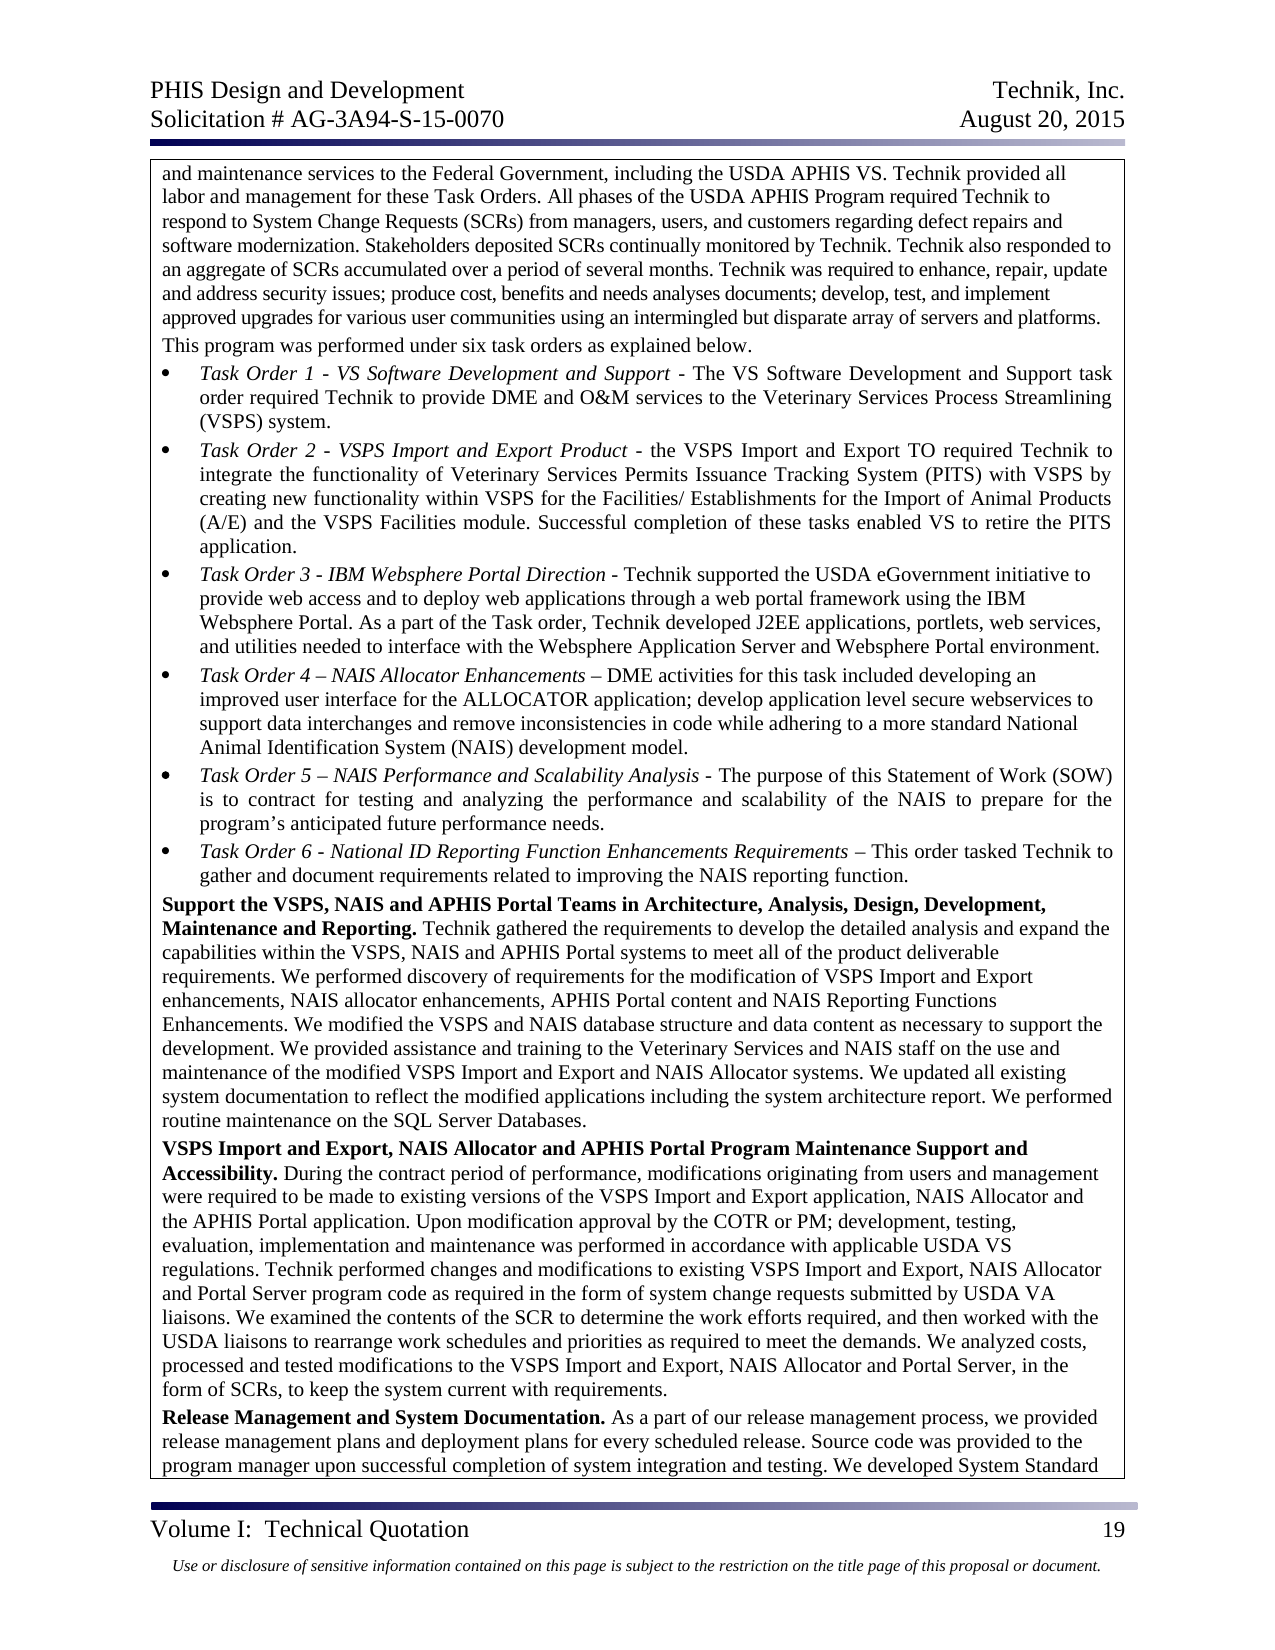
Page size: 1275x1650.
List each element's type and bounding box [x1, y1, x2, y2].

table_cell [151, 160, 1124, 1477]
